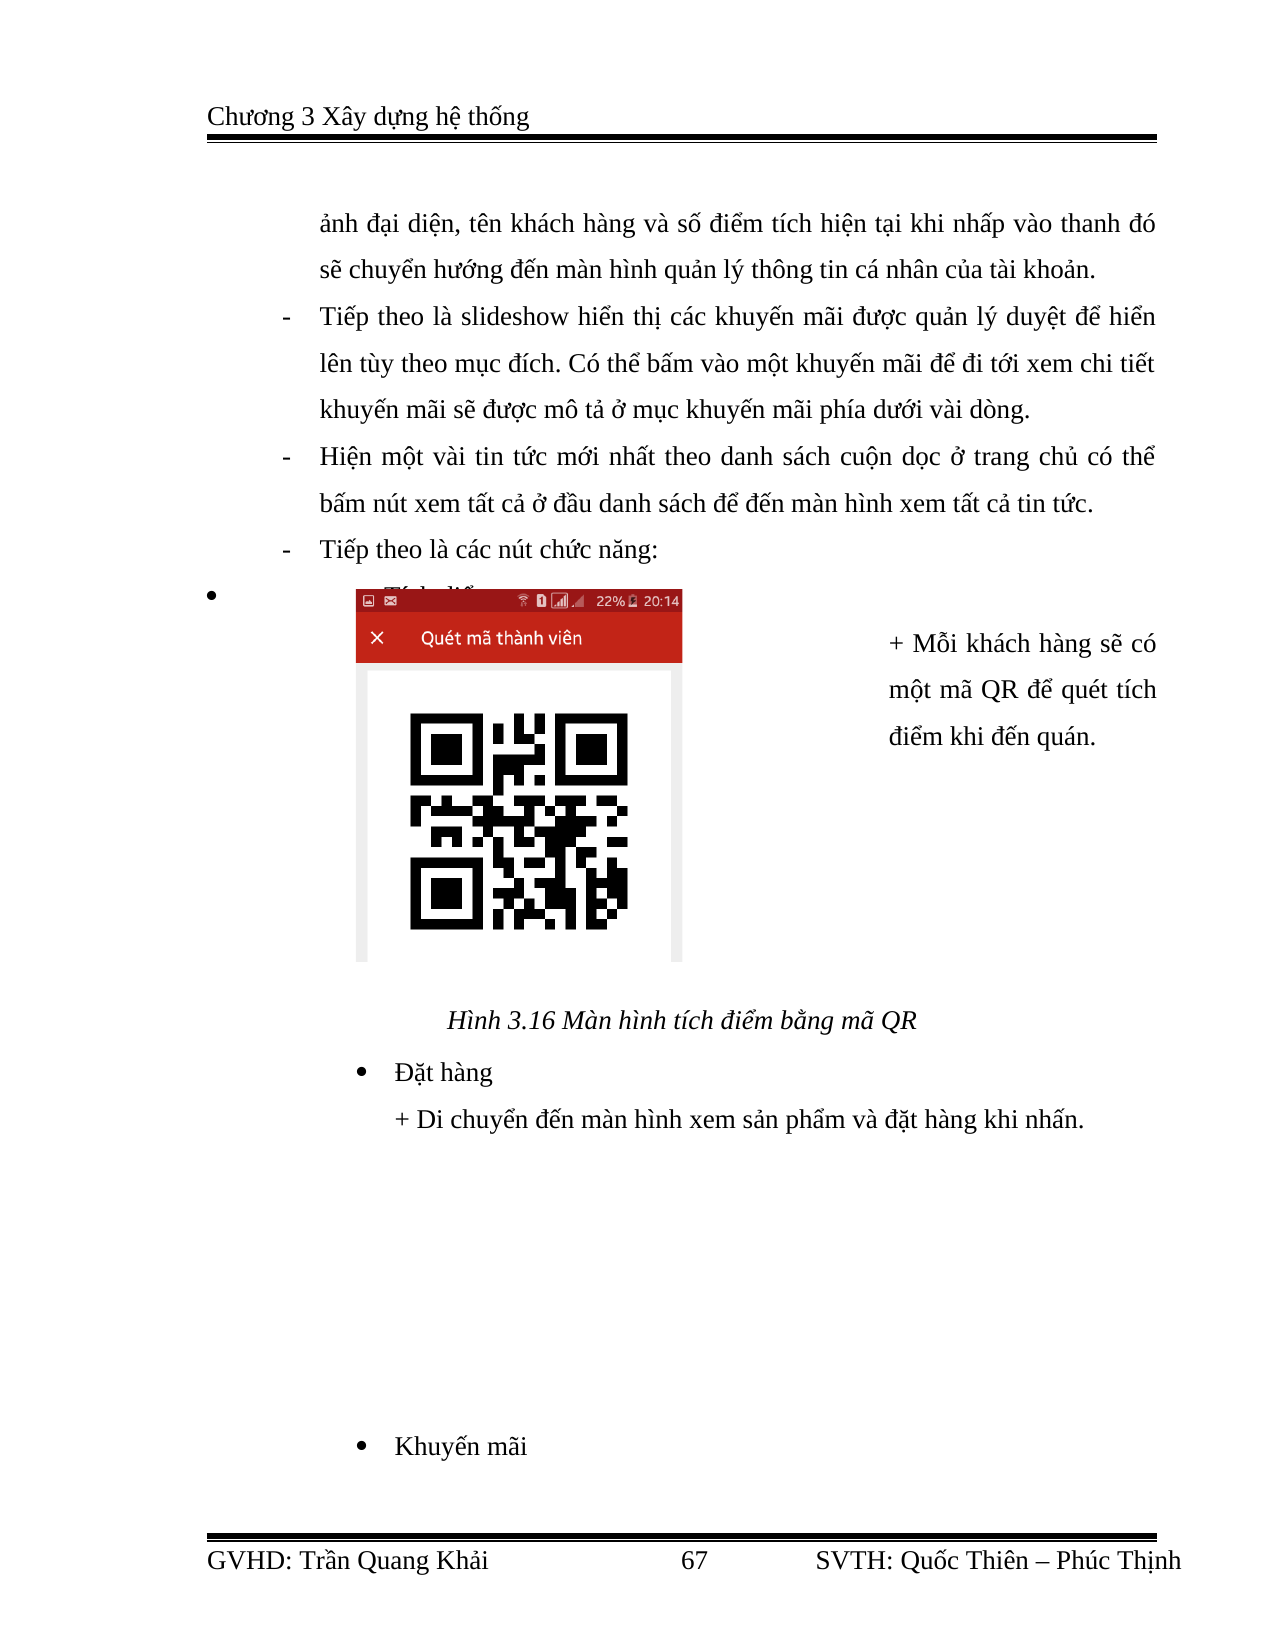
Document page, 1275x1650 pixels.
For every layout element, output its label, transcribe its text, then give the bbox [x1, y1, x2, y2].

list Tiếp theo là các nút chức năng: [282, 533, 1157, 564]
list + Mỗi khách hàng sẽ có một mã QR để quét tích điểm khi đến quán. [683, 627, 1157, 751]
list Tiếp theo là slideshow hiển thị các khuyến mãi được quản lý duyệt để hiển lên tùy theo mục đích. Có thể bấm vào một khuyến mãi để đi tới xem chi tiết khuyến mãi sẽ được mô tả ở mục khuyến mãi phía dưới vài dòng. [282, 300, 1157, 424]
list Hiện một vài tin tức mới nhất theo danh sách cuộn dọc ở trang chủ có thể bấm nút xem tất cả ở đầu danh sách để đến màn hình xem tất cả tin tức. [282, 440, 1157, 518]
list + Di chuyển đến màn hình xem sản phẩm và đặt hàng khi nhấn. [394, 1103, 1157, 1134]
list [282, 207, 1157, 284]
list Khuyến mãi [357, 1429, 1157, 1461]
list Tích điểm [207, 580, 1157, 611]
list Đặt hàng [357, 1056, 1157, 1087]
picture [355, 589, 683, 962]
